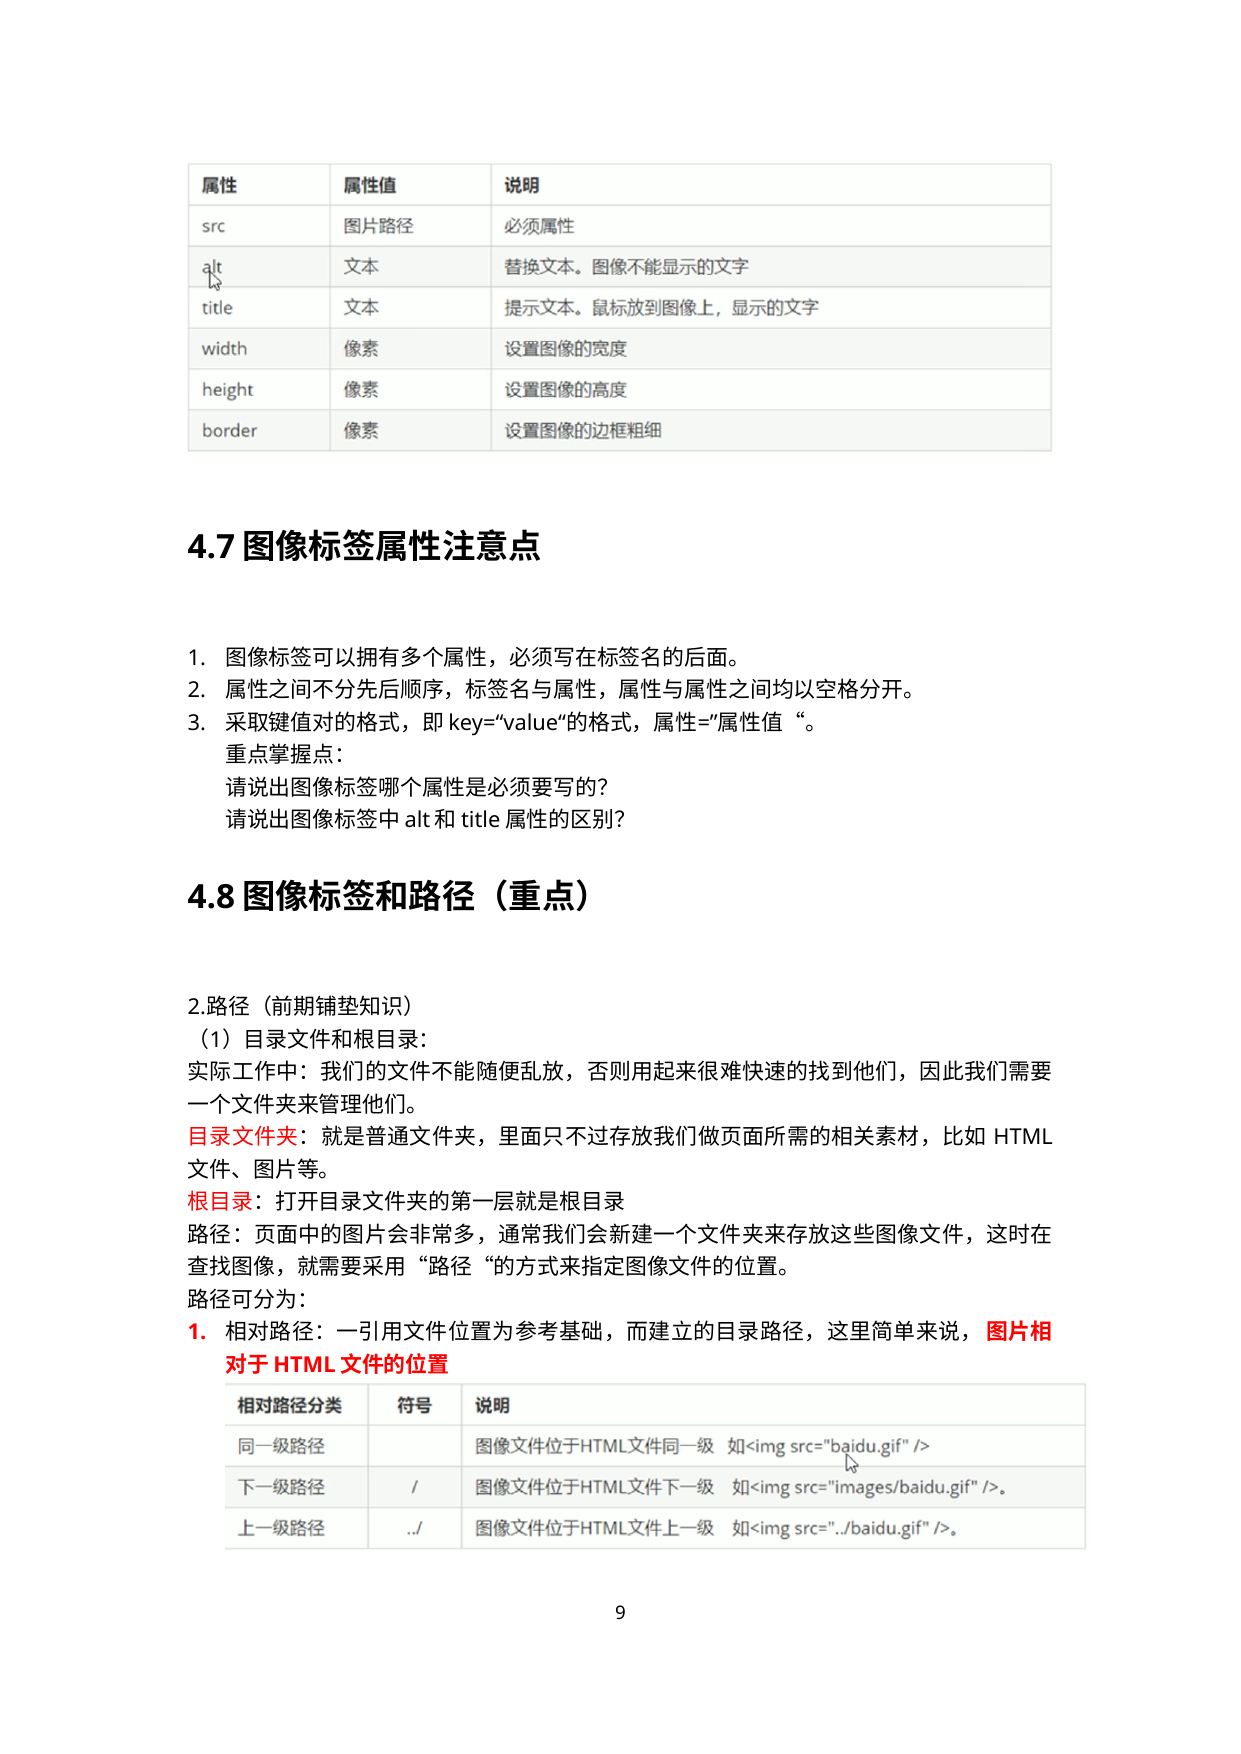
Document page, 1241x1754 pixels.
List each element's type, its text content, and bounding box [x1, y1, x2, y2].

list 请说出图像标签哪个属性是必须要写的？ [225, 769, 1053, 802]
list 图像标签可以拥有多个属性，必须写在标签名的后面。 [187, 639, 1053, 672]
text （1）目录文件和根目录： [187, 1021, 1053, 1054]
text 实际工作中：我们的文件不能随便乱放，否则用起来很难快速的找到他们，因此我们需要一个文件夹来管理他们。 [187, 1054, 1053, 1119]
subtitle 4.7图像标签属性注意点 [187, 512, 1053, 577]
text 2.路径（前期铺垫知识） [187, 989, 1053, 1021]
list 采取键值对的格式，即key=“value“的格式，属性=”属性值“。 [187, 704, 1053, 737]
list 相对路径：一引用文件位置为参考基础，而建立的目录路径，这里简单来说，图片相对于HTML文件的位置 [187, 1314, 1053, 1379]
list 属性之间不分先后顺序，标签名与属性，属性与属性之间均以空格分开。 [187, 672, 1053, 704]
text 路径：页面中的图片会非常多，通常我们会新建一个文件夹来存放这些图像文件，这时在查找图像，就需要采用“路径“的方式来指定图像文件的位置。 [187, 1216, 1053, 1281]
text 路径可分为： [187, 1281, 1053, 1314]
picture [225, 1378, 1091, 1551]
text 根目录：打开目录文件夹的第一层就是根目录 [187, 1184, 1053, 1216]
text 目录文件夹：就是普通文件夹，里面只不过存放我们做页面所需的相关素材，比如HTML文件、图片等。 [187, 1119, 1053, 1184]
list 请说出图像标签中alt和title属性的区别？ [225, 802, 1053, 834]
subtitle 4.8图像标签和路径（重点） [187, 861, 1053, 926]
list 重点掌握点： [225, 737, 1053, 769]
picture [187, 159, 1053, 457]
